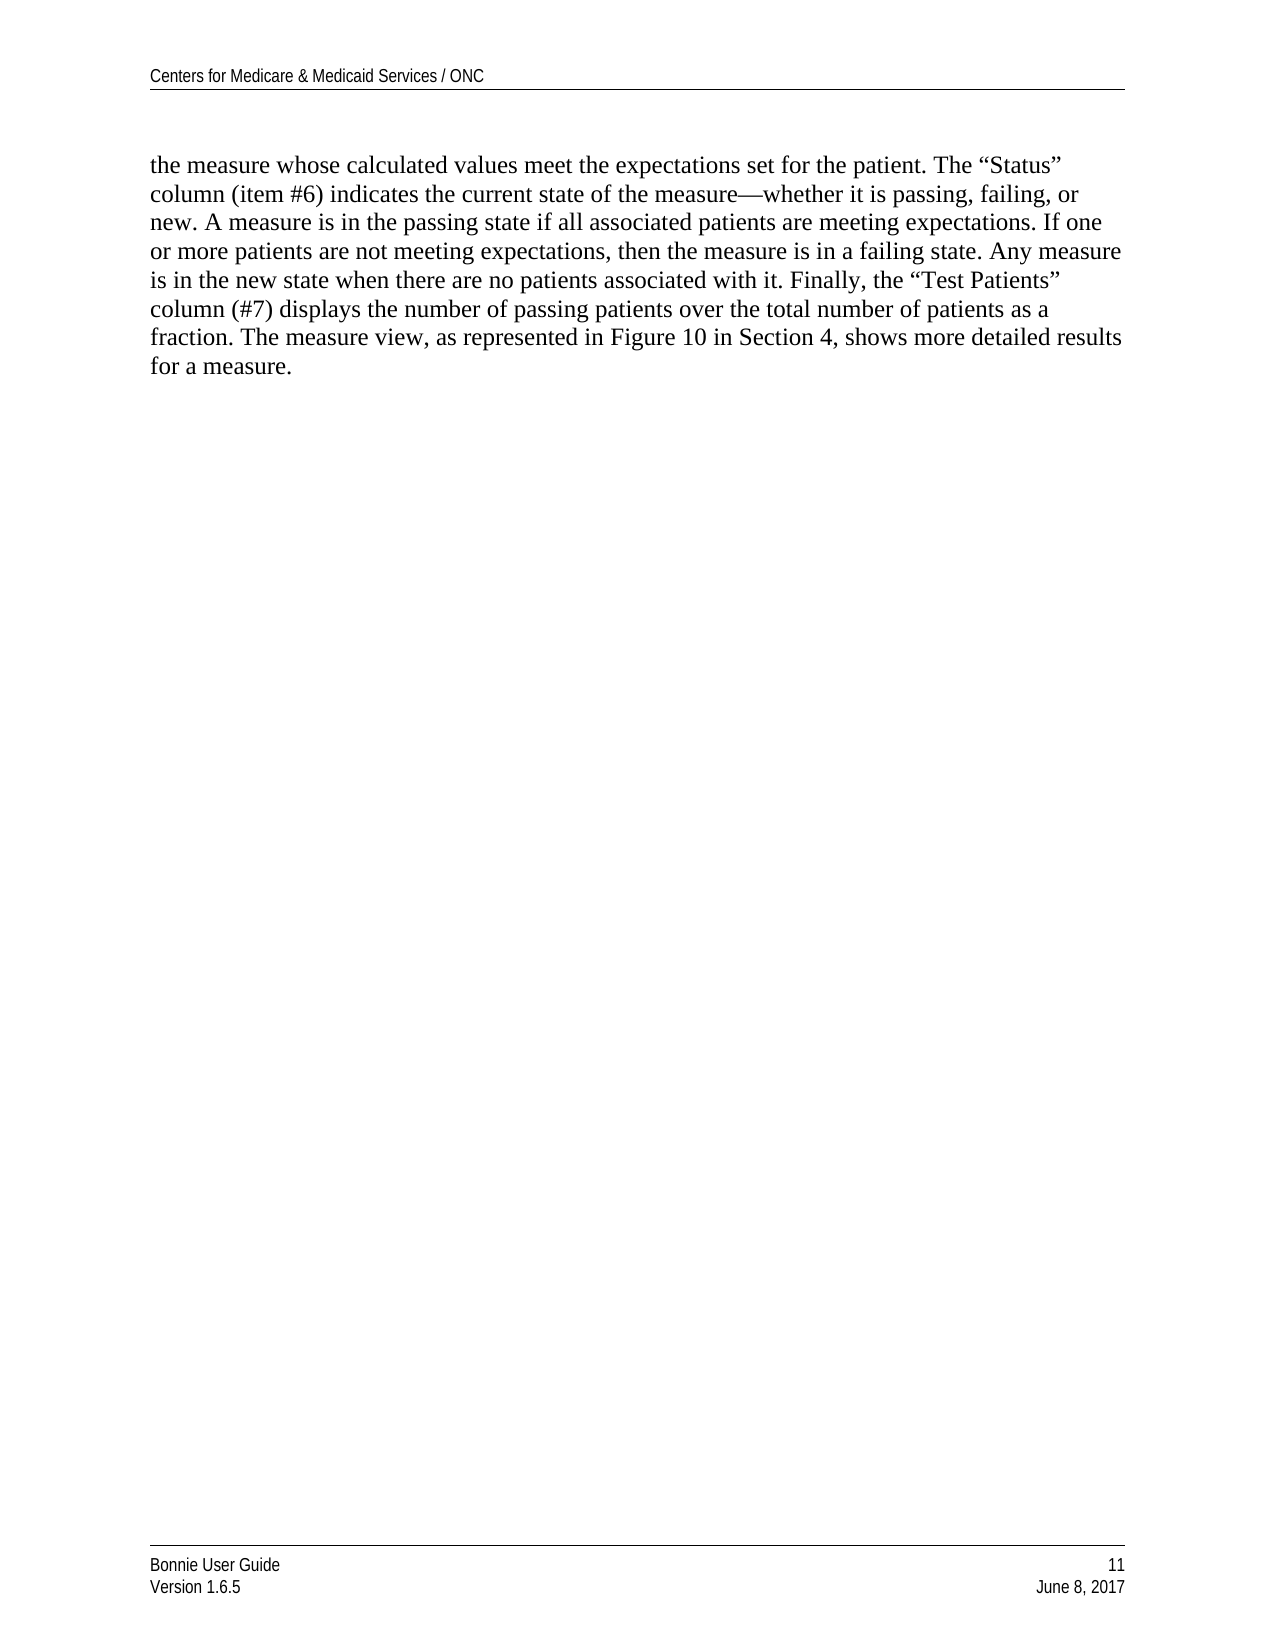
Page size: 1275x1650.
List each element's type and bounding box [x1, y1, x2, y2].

text [150, 150, 1125, 380]
